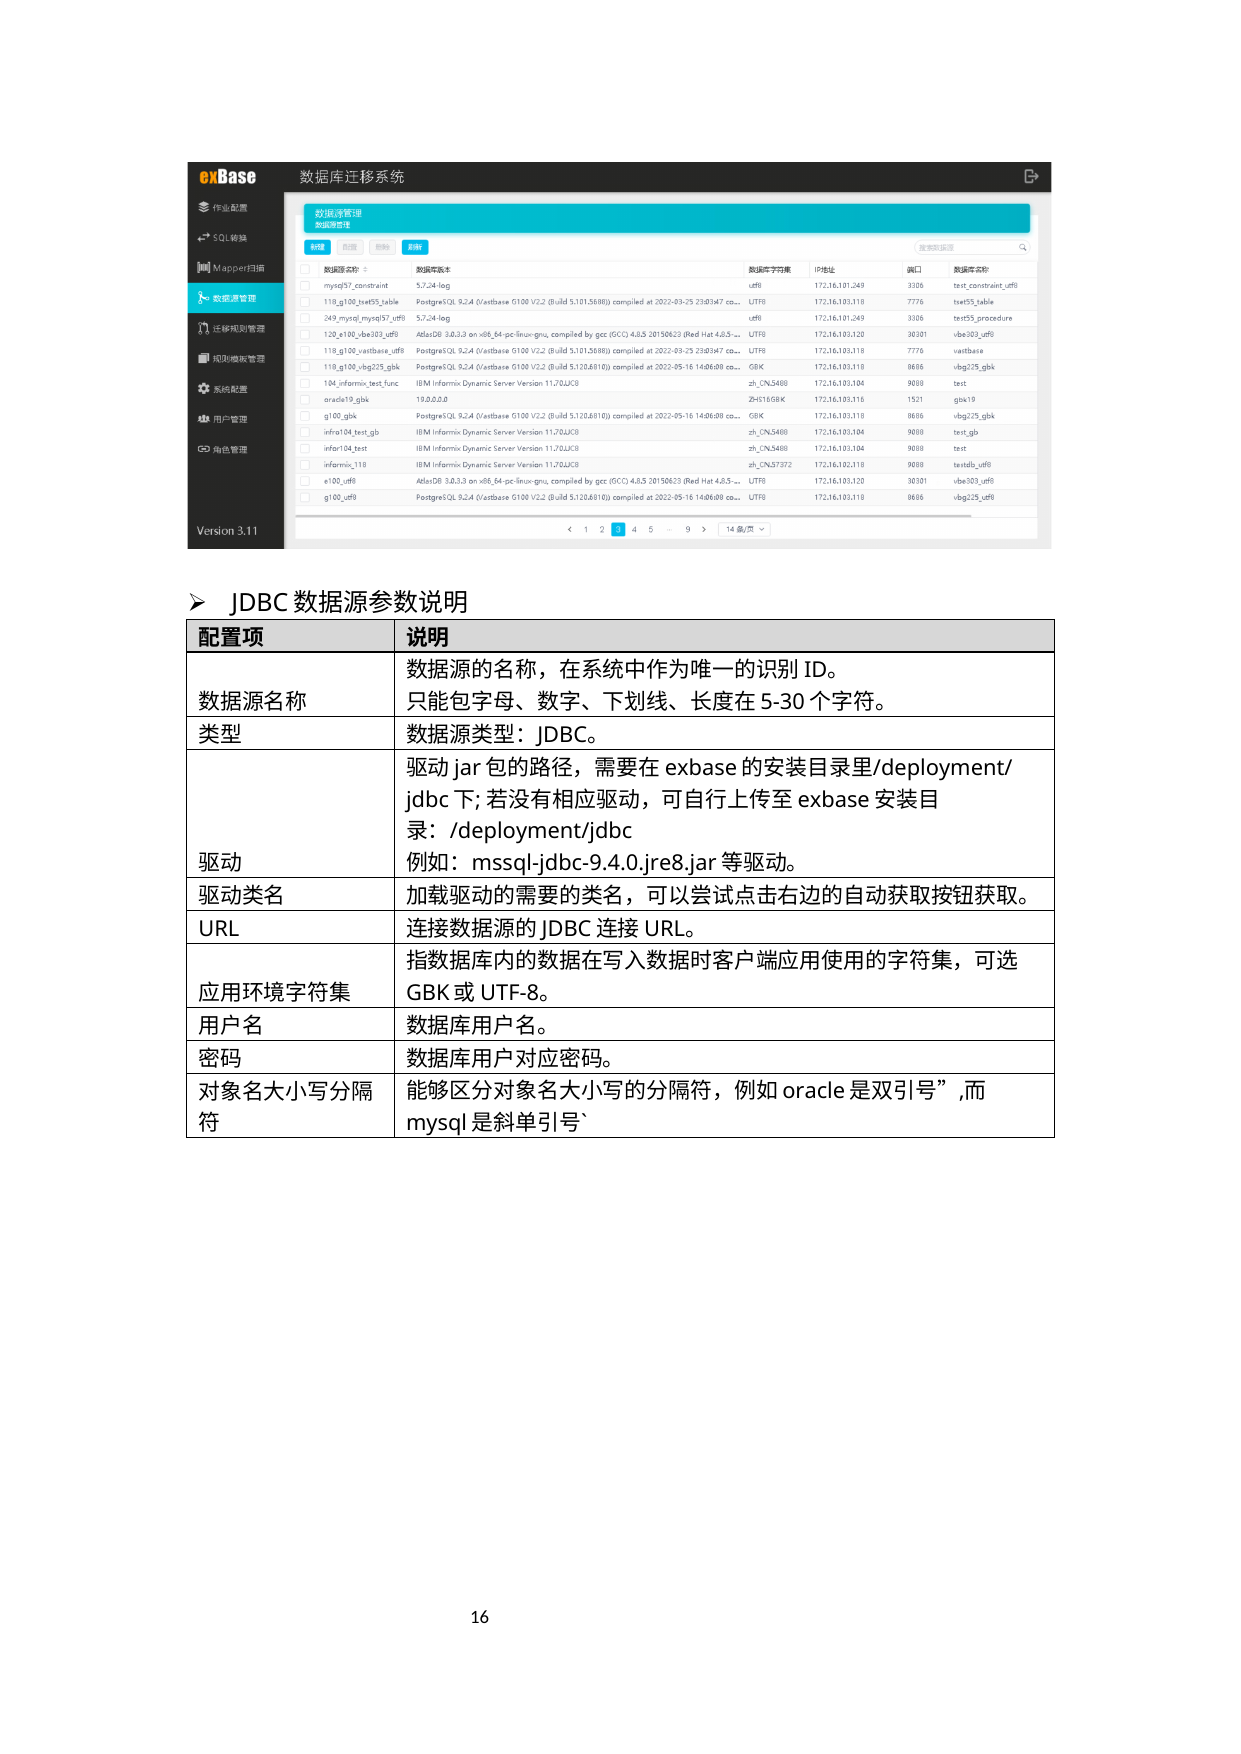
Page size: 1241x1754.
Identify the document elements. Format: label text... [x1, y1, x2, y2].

table_cell 密码 [187, 1041, 394, 1072]
table_cell 用户名 [187, 1008, 394, 1040]
table_cell 数据源的名称，在系统中作为唯一的识别ID。 只能包字母、数字、下划线、长度在5-30个字符。 [395, 653, 1054, 716]
table_cell URL [187, 911, 394, 942]
table_cell 应用环境字符集 [187, 944, 394, 1007]
table_cell 连接数据源的JDBC连接URL。 [395, 911, 1054, 942]
table_cell 数据库用户名。 [395, 1008, 1054, 1040]
table_cell 驱动 [187, 750, 394, 877]
table_cell 类型 [187, 717, 394, 749]
table_cell 数据源名称 [187, 653, 394, 716]
list JDBC数据源参数说明 [187, 582, 1053, 619]
table_cell 数据源类型：JDBC。 [395, 717, 1054, 749]
picture [187, 162, 1052, 549]
table_cell 能够区分对象名大小写的分隔符，例如oracle是双引号”,而mysql是斜单引号` [395, 1074, 1054, 1137]
table_cell 驱动jar包的路径，需要在exbase的安装目录里/deployment/jdbc下; 若没有相应驱动，可自行上传至exbase安装目录：/deployment/jdbc 例如：mssql-jdbc-9.4.0.jre8.jar等驱动。 [395, 750, 1054, 877]
table_cell 数据库用户对应密码。 [395, 1041, 1054, 1072]
table_cell 指数据库内的数据在写入数据时客户端应用使用的字符集，可选GBK或UTF-8。 [395, 944, 1054, 1007]
table_cell 驱动类名 [187, 878, 394, 910]
table_cell 加载驱动的需要的类名，可以尝试点击右边的自动获取按钮获取。 [395, 878, 1054, 910]
table_header 说明 [395, 620, 1054, 651]
table_cell 对象名大小写分隔符 [187, 1074, 394, 1137]
table_header 配置项 [187, 620, 394, 651]
